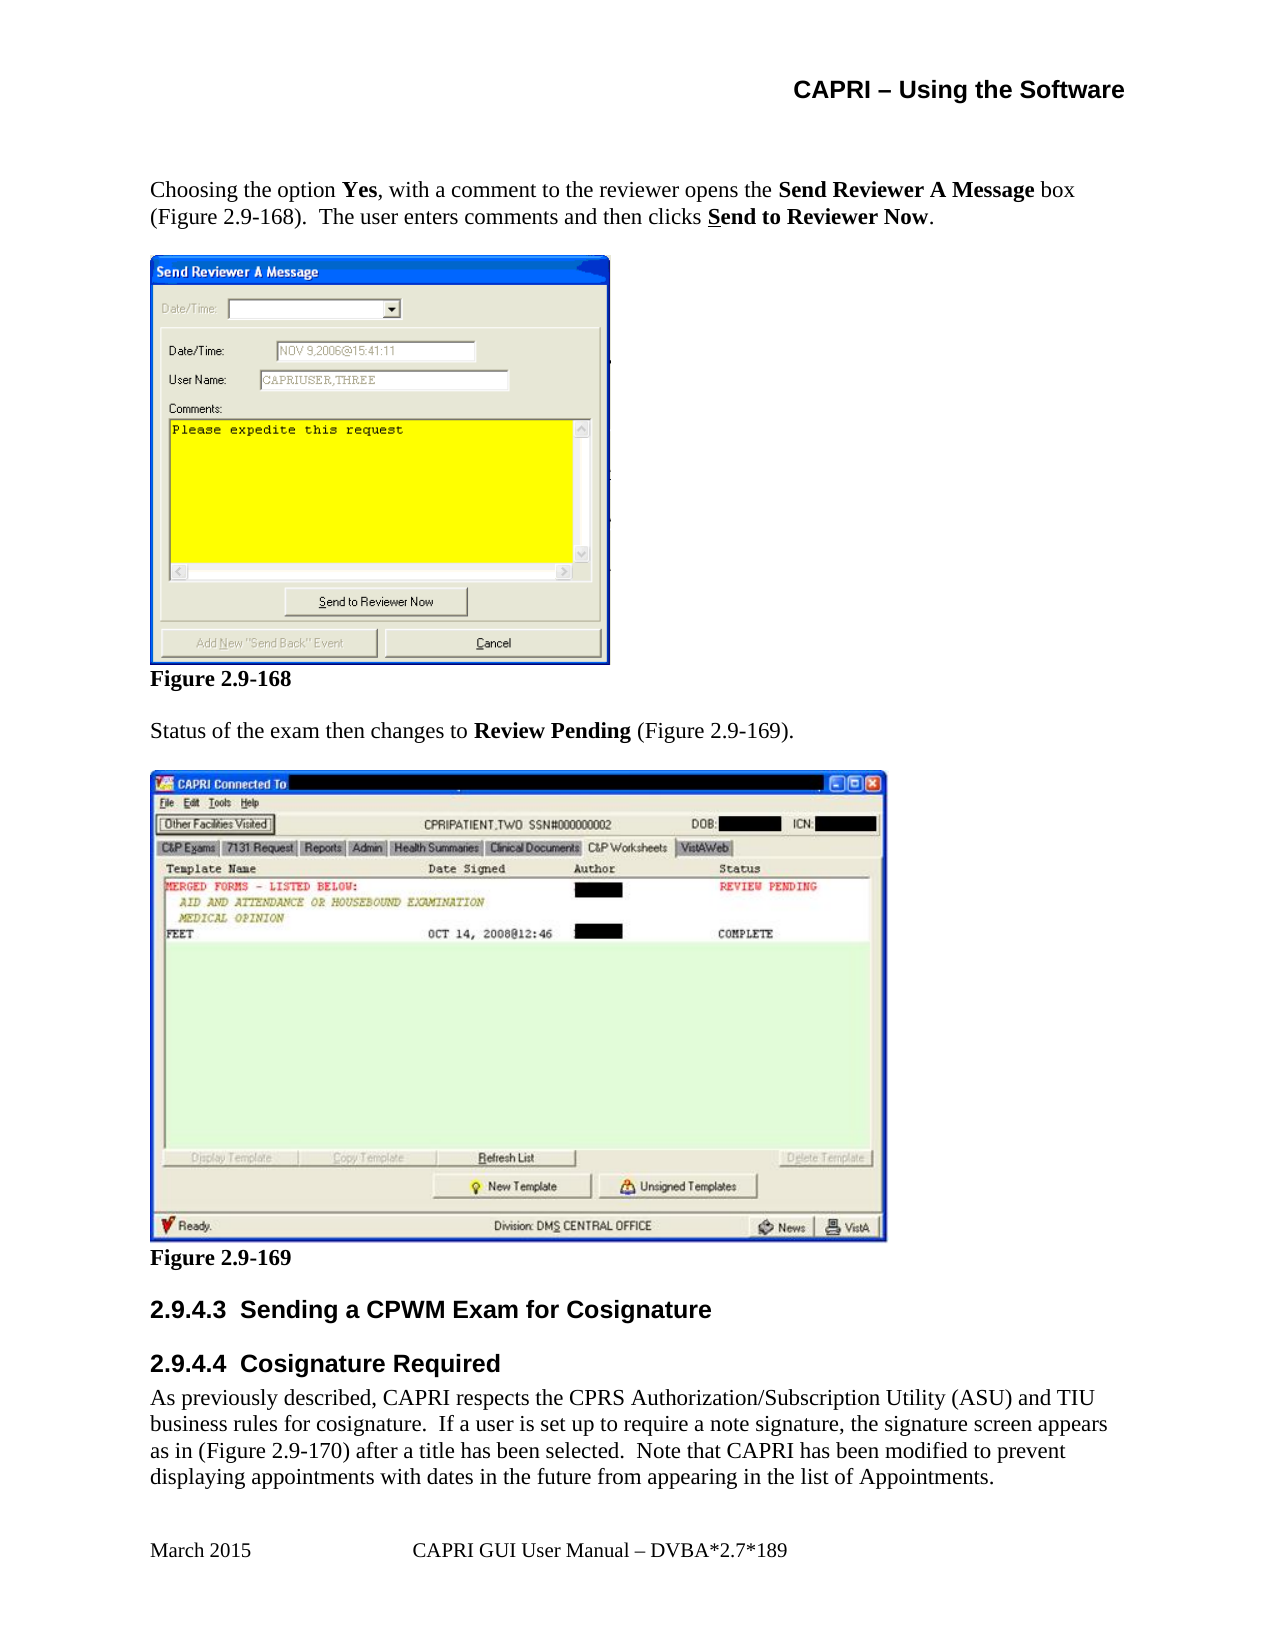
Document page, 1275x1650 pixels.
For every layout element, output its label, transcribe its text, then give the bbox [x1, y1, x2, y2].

subtitle Cosignature Required [150, 1349, 1125, 1378]
subtitle Sending a CPWM Exam for Cosignature [150, 1295, 1125, 1324]
picture [150, 770, 889, 1244]
picture [150, 255, 611, 665]
